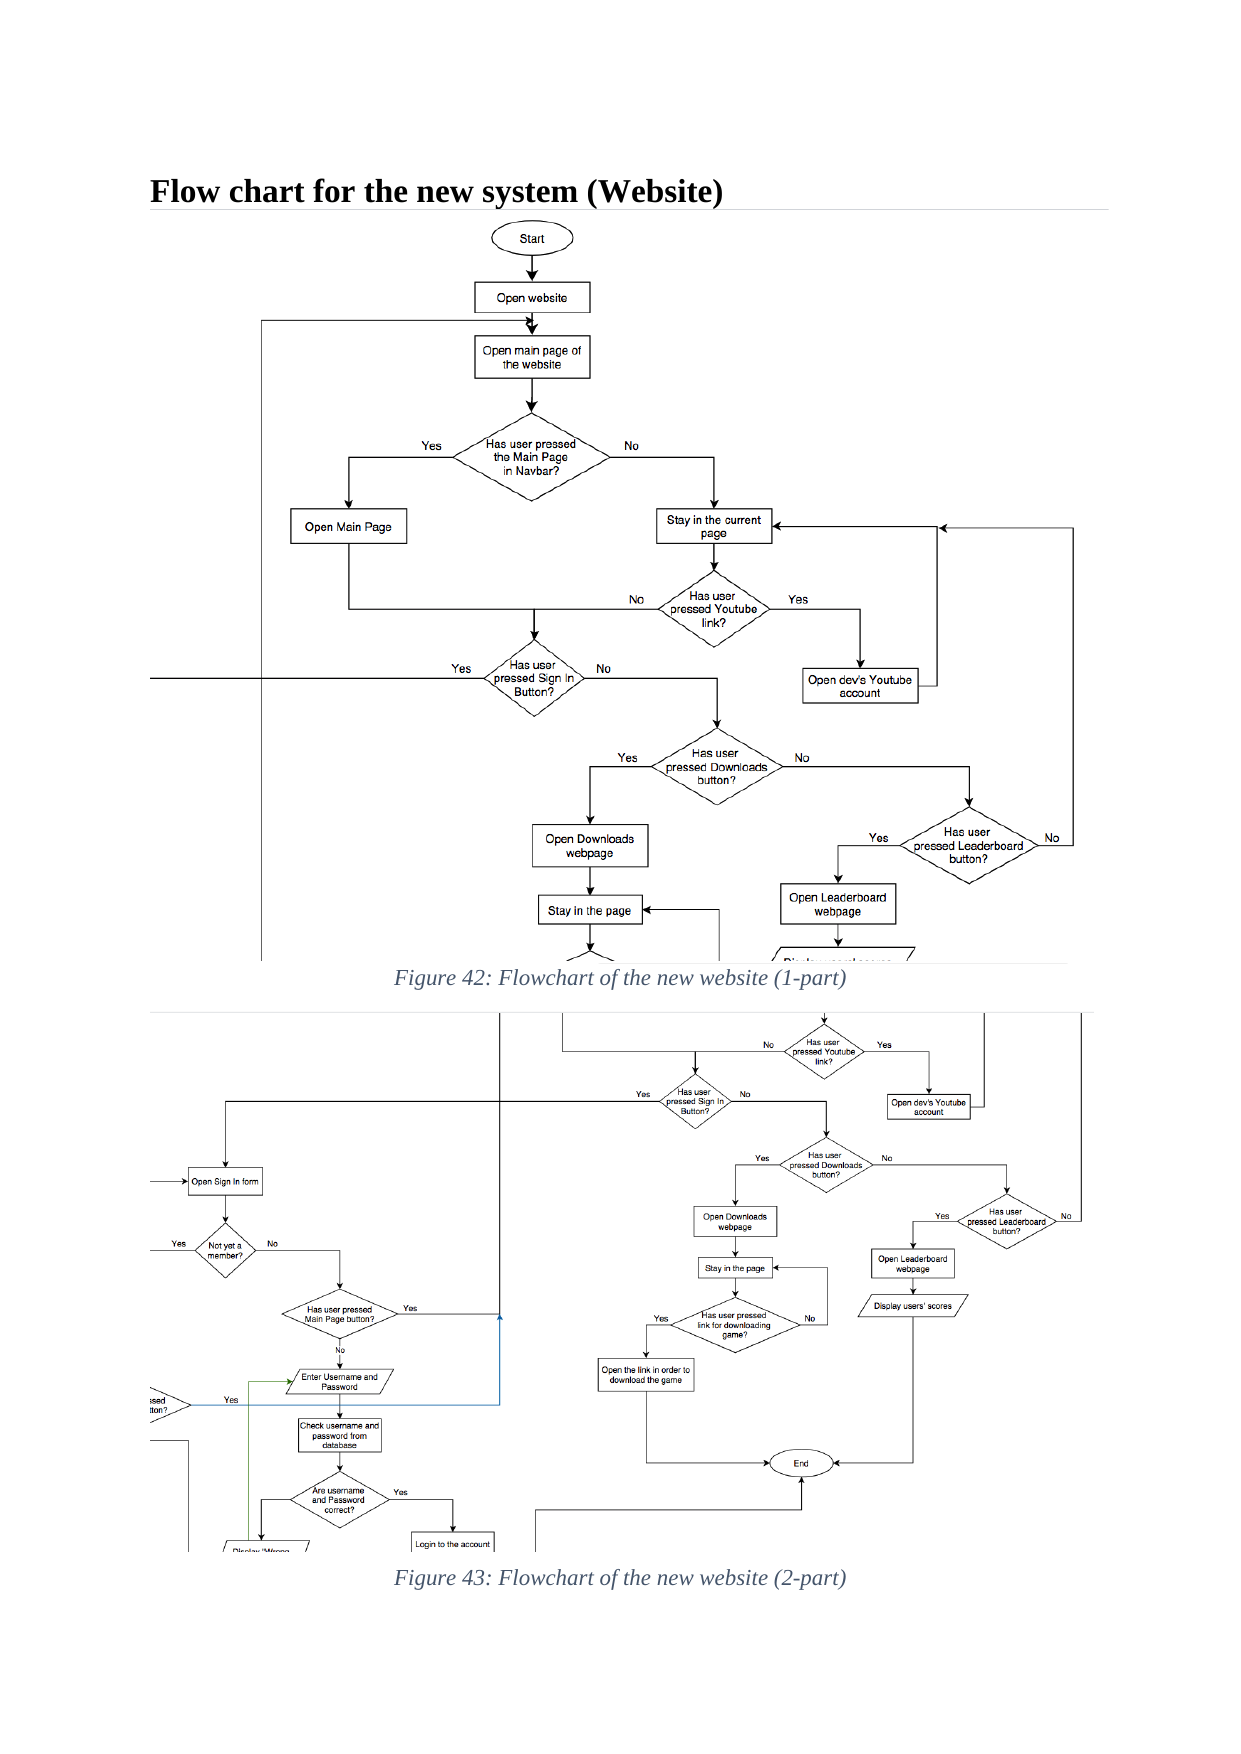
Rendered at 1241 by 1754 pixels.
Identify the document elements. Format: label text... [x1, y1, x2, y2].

picture [150, 1011, 1094, 1552]
subtitle Flow chart for the new system (Website) [150, 171, 1093, 209]
picture [150, 209, 1109, 964]
text Figure 42: Flowchart of the new website (1-part) [150, 964, 1093, 990]
text Figure 43: Flowchart of the new website (2-part) [150, 1564, 1093, 1591]
